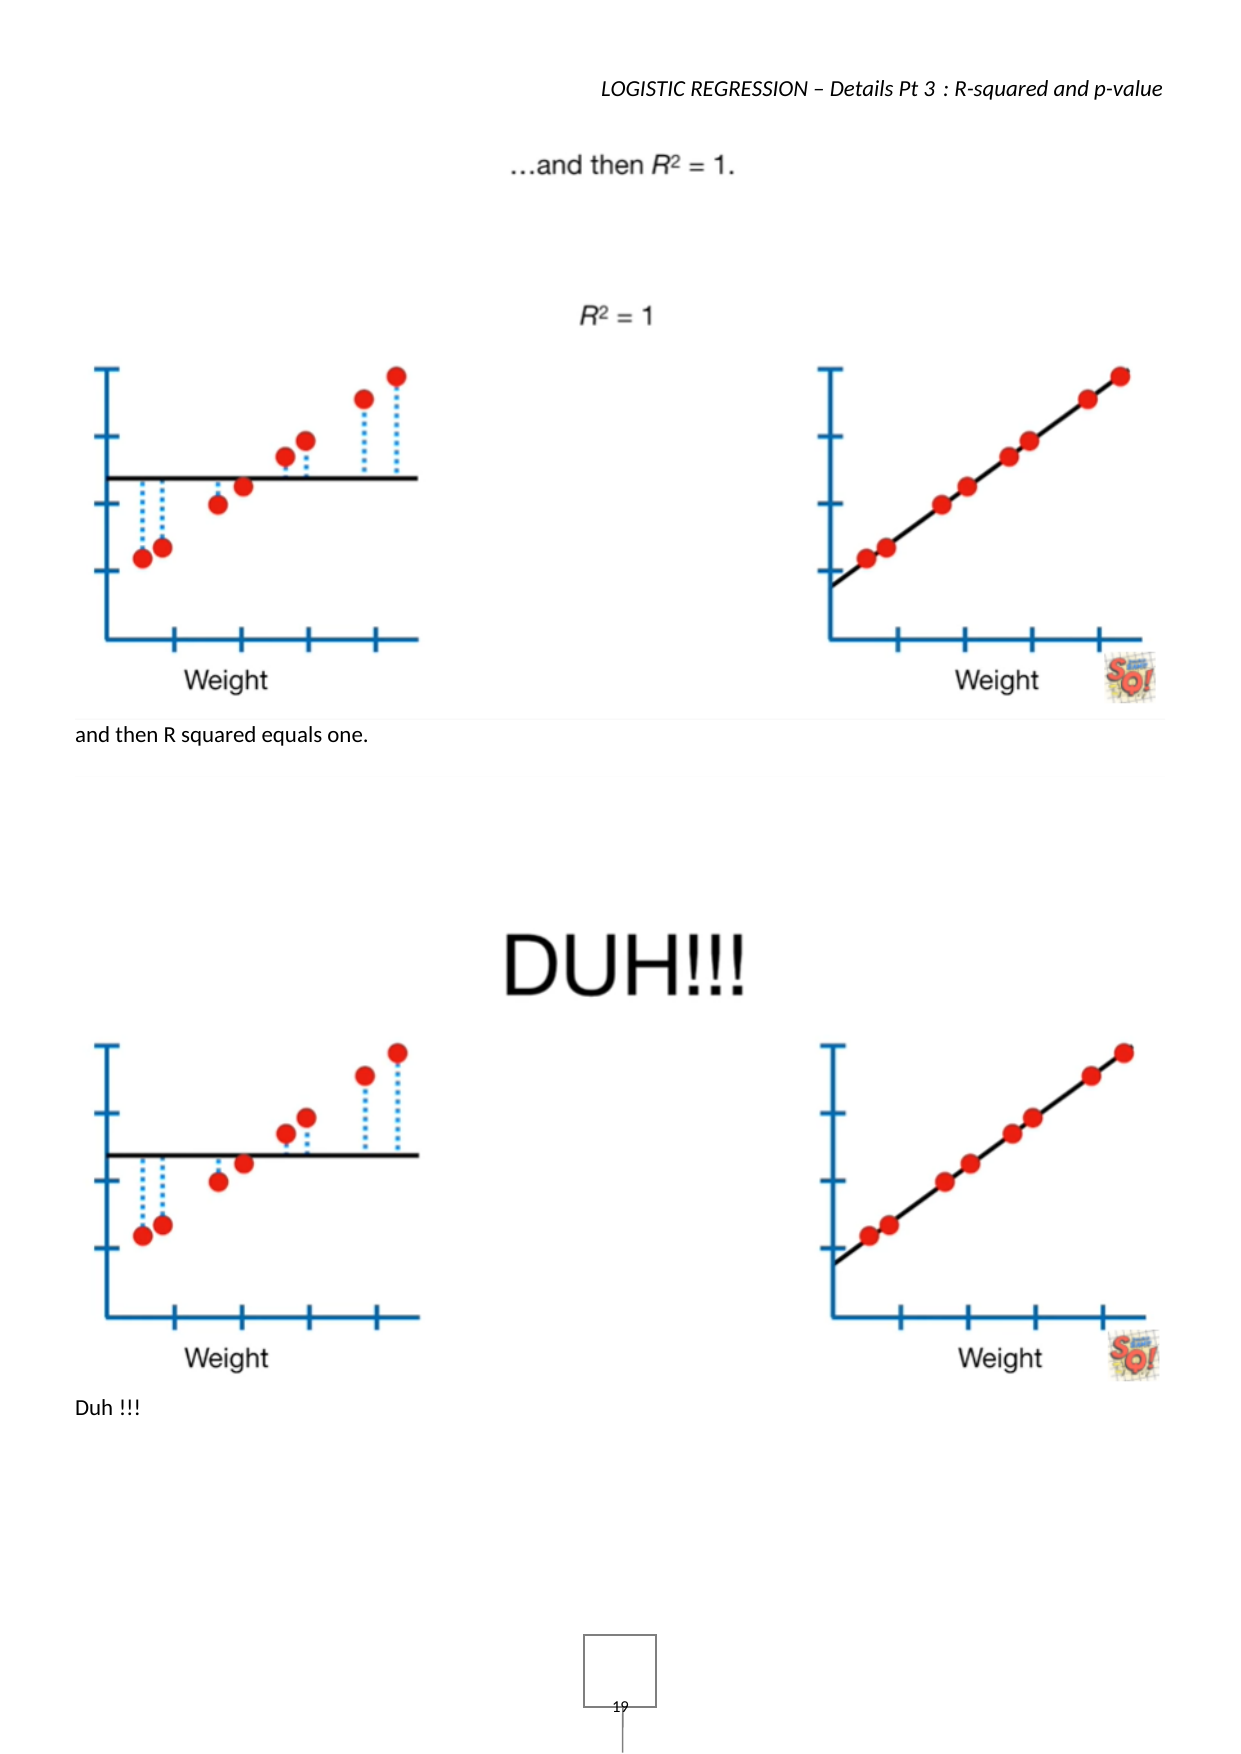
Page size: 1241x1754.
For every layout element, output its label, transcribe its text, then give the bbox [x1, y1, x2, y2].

text and then R squared equals one. [75, 720, 1165, 748]
picture [75, 776, 1166, 1393]
picture [75, 101, 1166, 720]
text Duh !!! [75, 1393, 1165, 1421]
